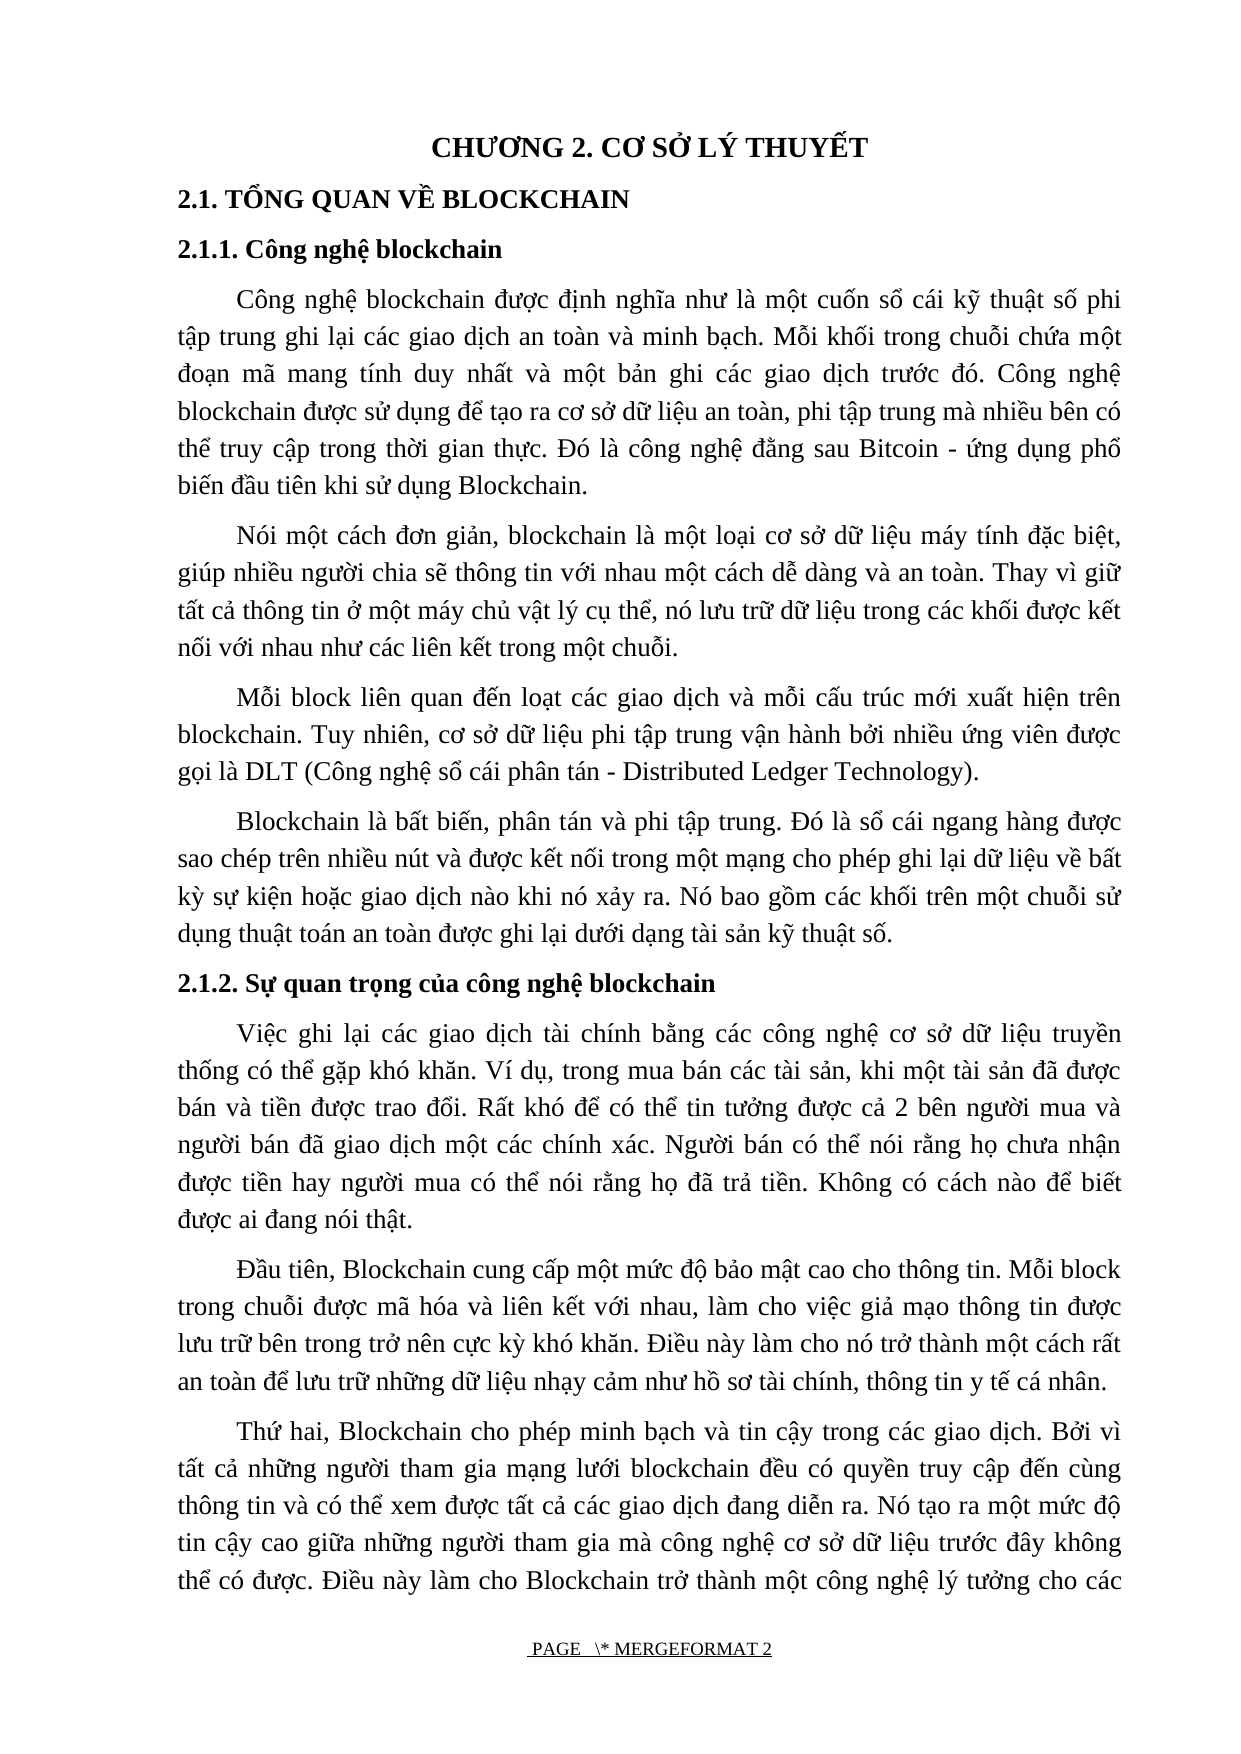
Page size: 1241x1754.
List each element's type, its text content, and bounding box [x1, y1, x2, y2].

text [177, 1414, 1122, 1595]
text Đầu tiên, Blockchain cung cấp một mức độ bảo mật cao cho thông tin. Mỗi block trong chuỗi được mã hóa và liên kết với nhau, làm cho việc giả mạo thông tin được lưu trữ bên trong trở nên cực kỳ khó khăn. Điều này làm cho nó trở thành một cách rất an toàn để lưu trữ những dữ liệu nhạy cảm như hồ sơ tài chính, thông tin y tế cá nhân. [177, 1253, 1122, 1396]
subtitle 2.1. TỔNG QUAN VỀ BLOCKCHAIN [177, 183, 1122, 214]
text Việc ghi lại các giao dịch tài chính bằng các công nghệ cơ sở dữ liệu truyền thống có thể gặp khó khăn. Ví dụ, trong mua bán các tài sản, khi một tài sản đã được bán và tiền được trao đổi. Rất khó để có thể tin tưởng được cả 2 bên người mua và người bán đã giao dịch một các chính xác. Người bán có thể nói rằng họ chưa nhận được tiền hay người mua có thể nói rằng họ đã trả tiền. Không có cách nào để biết được ai đang nói thật. [177, 1017, 1122, 1234]
subtitle 2.1.2. Sự quan trọng của công nghệ blockchain [177, 967, 1122, 998]
subtitle CHƯƠNG 2. CƠ SỞ LÝ THUYẾT [177, 131, 1122, 164]
subtitle 2.1.1. Công nghệ blockchain [177, 233, 1122, 264]
text Nói một cách đơn giản, blockchain là một loại cơ sở dữ liệu máy tính đặc biệt, giúp nhiều người chia sẽ thông tin với nhau một cách dễ dàng và an toàn. Thay vì giữ tất cả thông tin ở một máy chủ vật lý cụ thể, nó lưu trữ dữ liệu trong các khối được kết nối với nhau như các liên kết trong một chuỗi. [177, 519, 1122, 662]
text Công nghệ blockchain được định nghĩa như là một cuốn sổ cái kỹ thuật số phi tập trung ghi lại các giao dịch an toàn và minh bạch. Mỗi khối trong chuỗi chứa một đoạn mã mang tính duy nhất và một bản ghi các giao dịch trước đó. Công nghệ blockchain được sử dụng để tạo ra cơ sở dữ liệu an toàn, phi tập trung mà nhiều bên có thể truy cập trong thời gian thực. Đó là công nghệ đằng sau Bitcoin - ứng dụng phổ biến đầu tiên khi sử dụng Blockchain. [177, 283, 1122, 501]
text Blockchain là bất biến, phân tán và phi tập trung. Đó là sổ cái ngang hàng được sao chép trên nhiều nút và được kết nối trong một mạng cho phép ghi lại dữ liệu về bất kỳ sự kiện hoặc giao dịch nào khi nó xảy ra. Nó bao gồm các khối trên một chuỗi sử dụng thuật toán an toàn được ghi lại dưới dạng tài sản kỹ thuật số. [177, 805, 1122, 948]
text Mỗi block liên quan đến loạt các giao dịch và mỗi cấu trúc mới xuất hiện trên blockchain. Tuy nhiên, cơ sở dữ liệu phi tập trung vận hành bởi nhiều ứng viên được gọi là DLT (Công nghệ sổ cái phân tán - Distributed Ledger Technology). [177, 681, 1122, 787]
